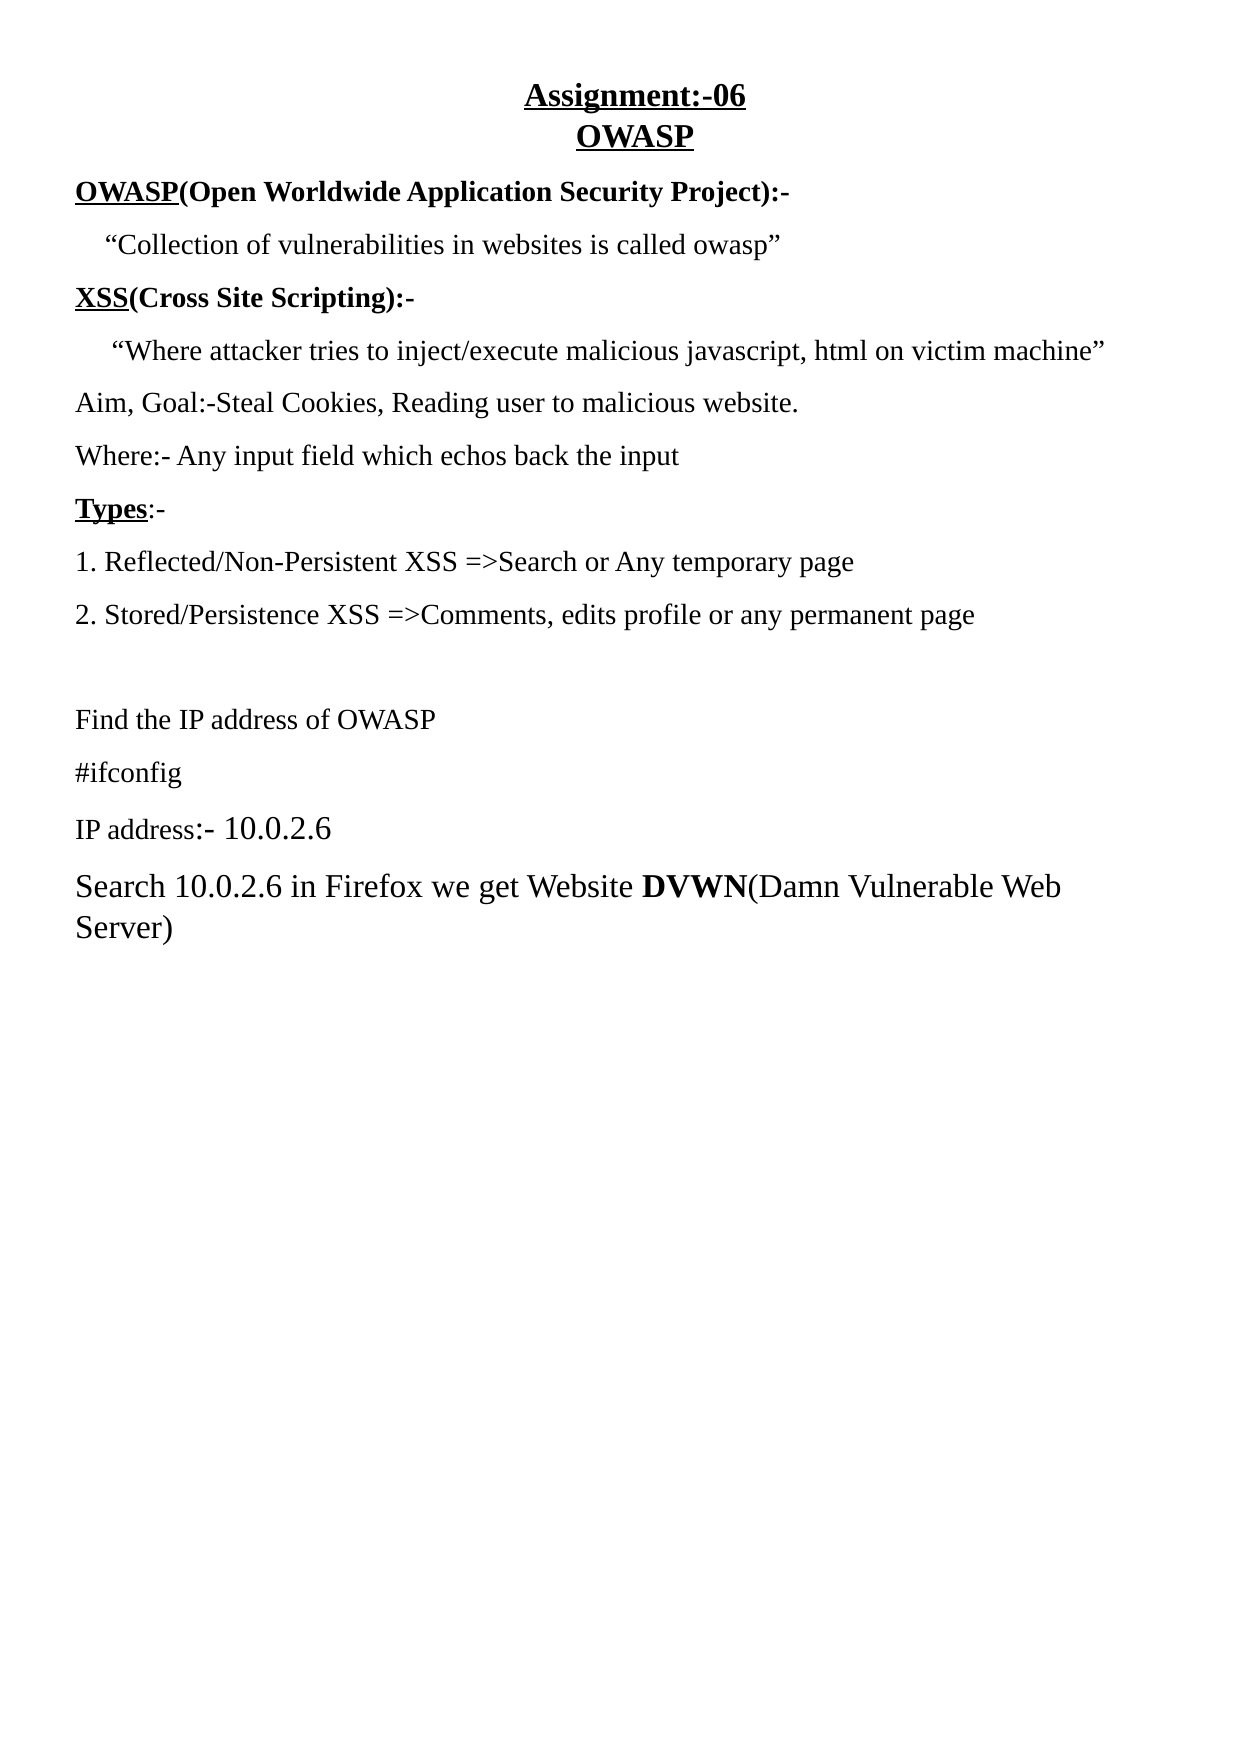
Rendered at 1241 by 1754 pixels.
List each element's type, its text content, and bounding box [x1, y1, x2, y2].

text #ifconfig [75, 755, 1165, 789]
text 1. Reflected/Non-Persistent XSS =>Search or Any temporary page [75, 544, 1165, 578]
text 2. Stored/Persistence XSS =>Comments, edits profile or any permanent page [75, 597, 1165, 630]
list OWASP [104, 116, 1165, 155]
text Types:- [75, 491, 1165, 525]
text Where:- Any input field which echos back the input [75, 438, 1165, 472]
text OWASP(Open Worldwide Application Security Project):- [75, 174, 1165, 208]
list Assignment:-06 [104, 75, 1165, 113]
text “Where attacker tries to inject/execute malicious javascript, html on victim machine” [75, 333, 1165, 366]
text XSS(Cross Site Scripting):- [75, 280, 1165, 313]
list “Collection of vulnerabilities in websites is called owasp” [104, 227, 1165, 261]
text Search 10.0.2.6 in Firefox we get Website DVWN(Damn Vulnerable Web Server) [75, 866, 1165, 946]
text Aim, Goal:-Steal Cookies, Reading user to malicious website. [75, 386, 1165, 419]
text IP address:- 10.0.2.6 [75, 808, 1165, 846]
text Find the IP address of OWASP [75, 702, 1165, 736]
